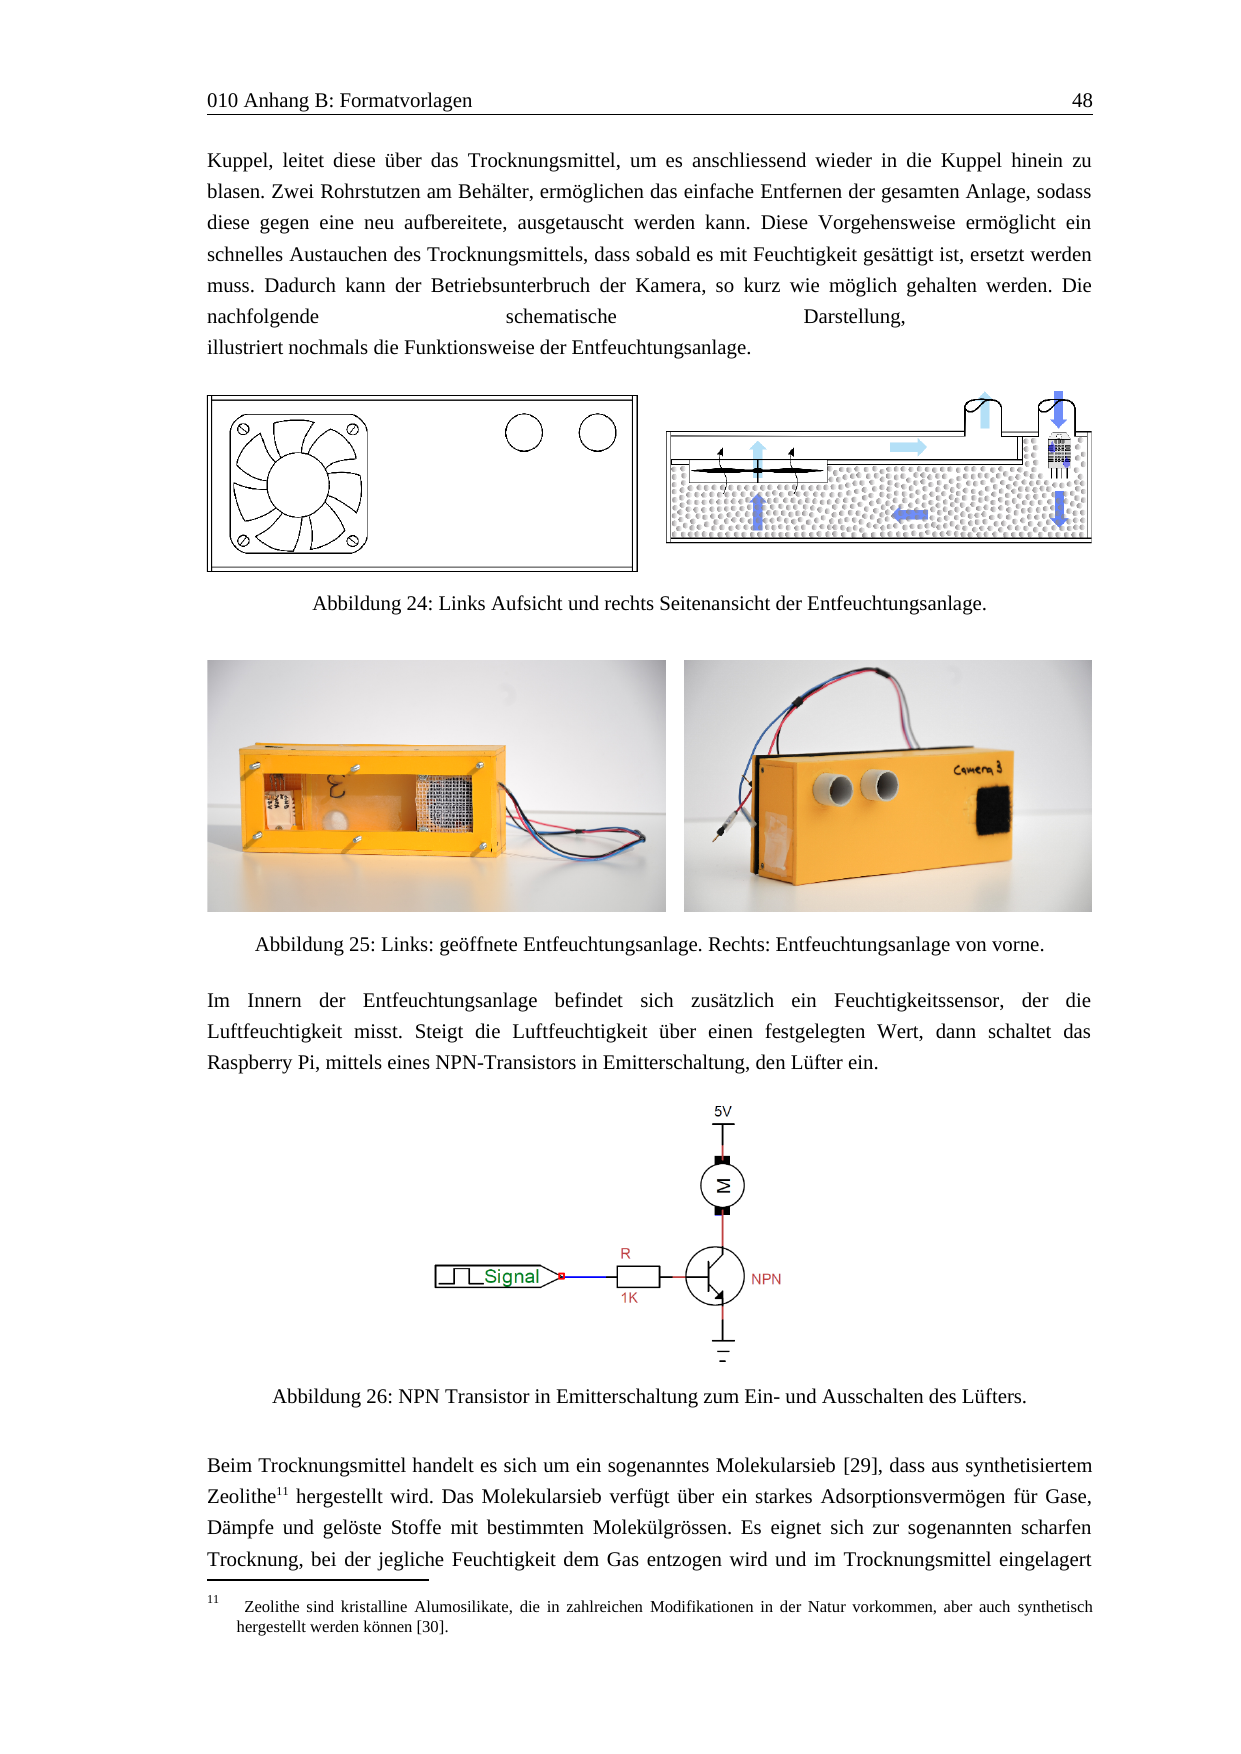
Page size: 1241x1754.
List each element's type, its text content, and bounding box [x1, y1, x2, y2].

picture [430, 1093, 786, 1365]
text Abbildung 24: Links Aufsicht und rechts Seitenansicht der Entfeuchtungsanlage. [207, 591, 1093, 615]
picture [207, 660, 1092, 912]
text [207, 1453, 1093, 1571]
text Abbildung 25: Links: geöffnete Entfeuchtungsanlage. Rechts: Entfeuchtungsanlage von vorne. [207, 931, 1093, 956]
text Abbildung 26: NPN Transistor in Emitterschaltung zum Ein- und Ausschalten des Lüfters. [207, 1384, 1093, 1408]
picture [206, 391, 1092, 572]
text Im Innern der Entfeuchtungsanlage befindet sich zusätzlich ein Feuchtigkeitssensor, der die Luftfeuchtigkeit misst. Steigt die Luftfeuchtigkeit über einen festgelegten Wert, dann schaltet das Raspberry Pi, mittels eines NPN-Transistors in Emitterschaltung, den Lüfter ein. [207, 988, 1093, 1074]
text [207, 148, 1093, 359]
